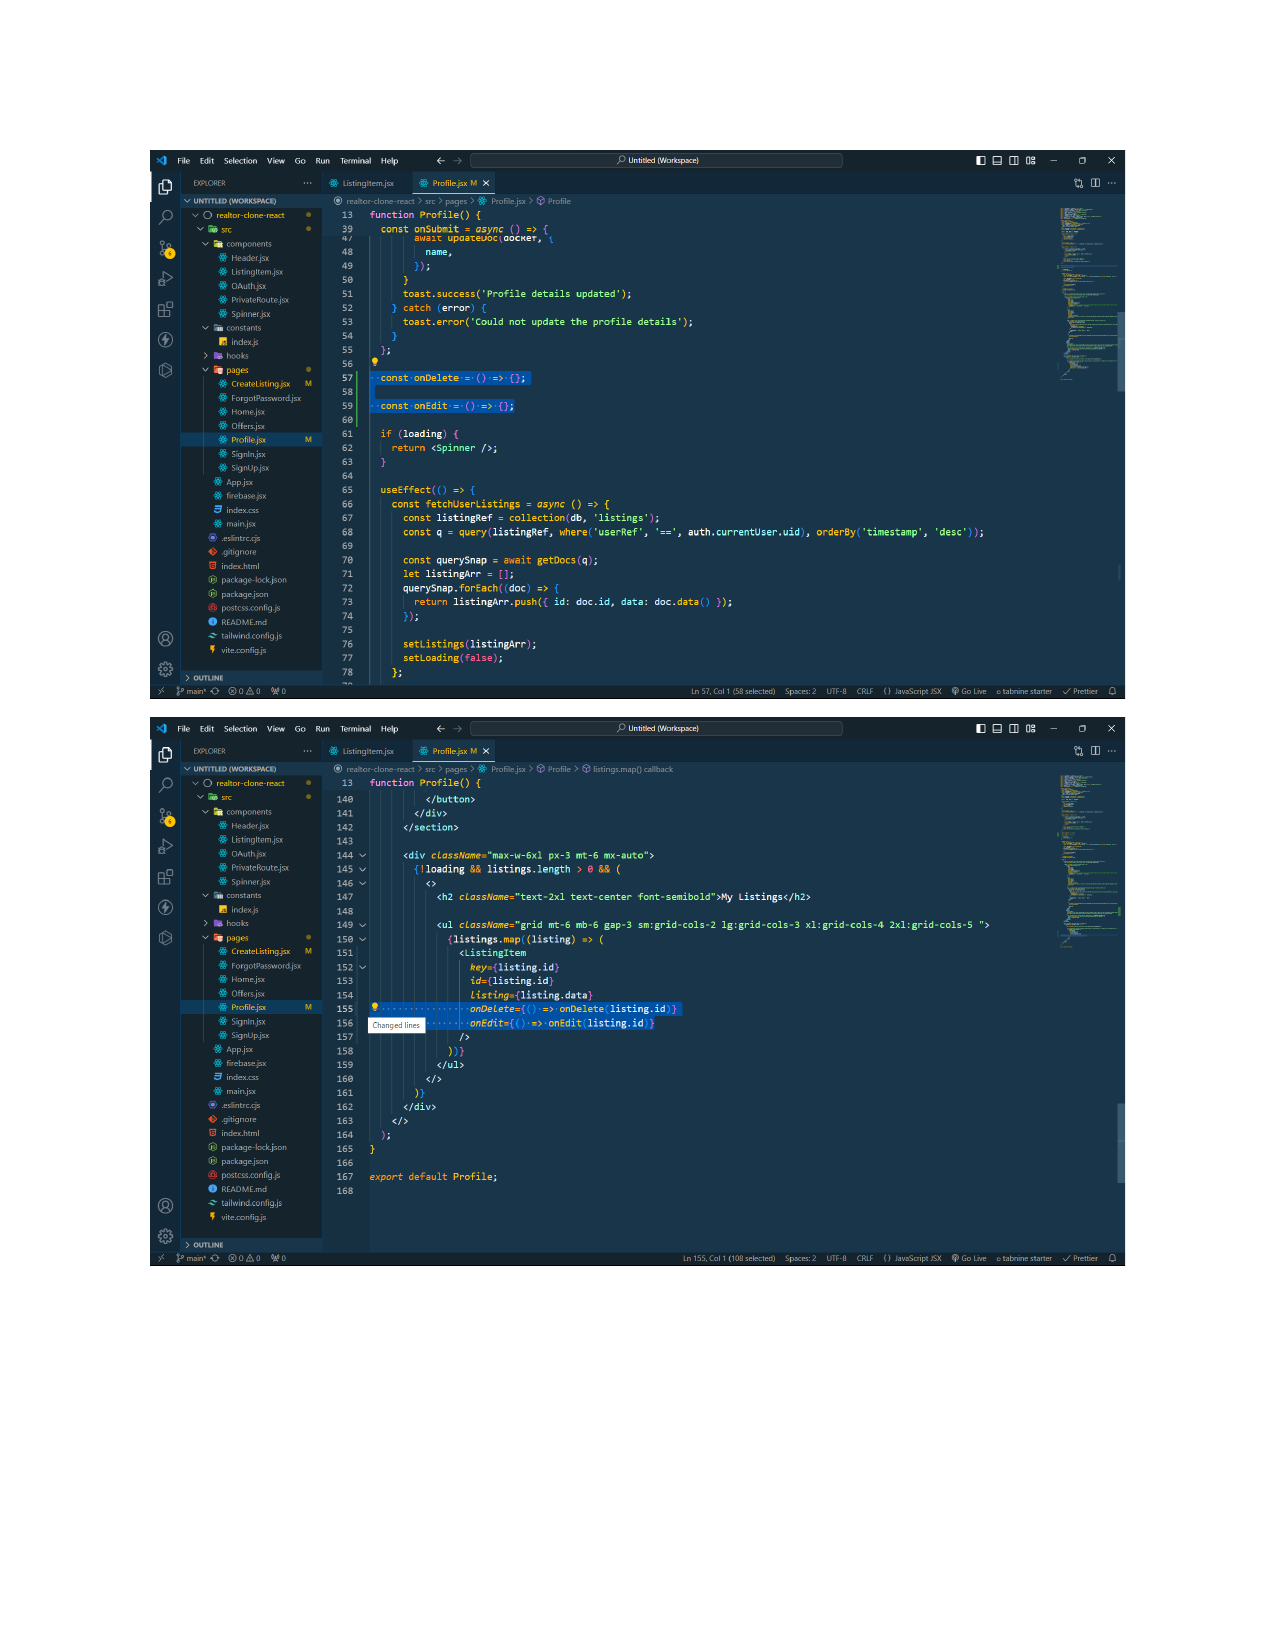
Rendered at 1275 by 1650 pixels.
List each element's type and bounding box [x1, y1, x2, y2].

picture [150, 717, 1125, 1266]
picture [150, 150, 1125, 699]
